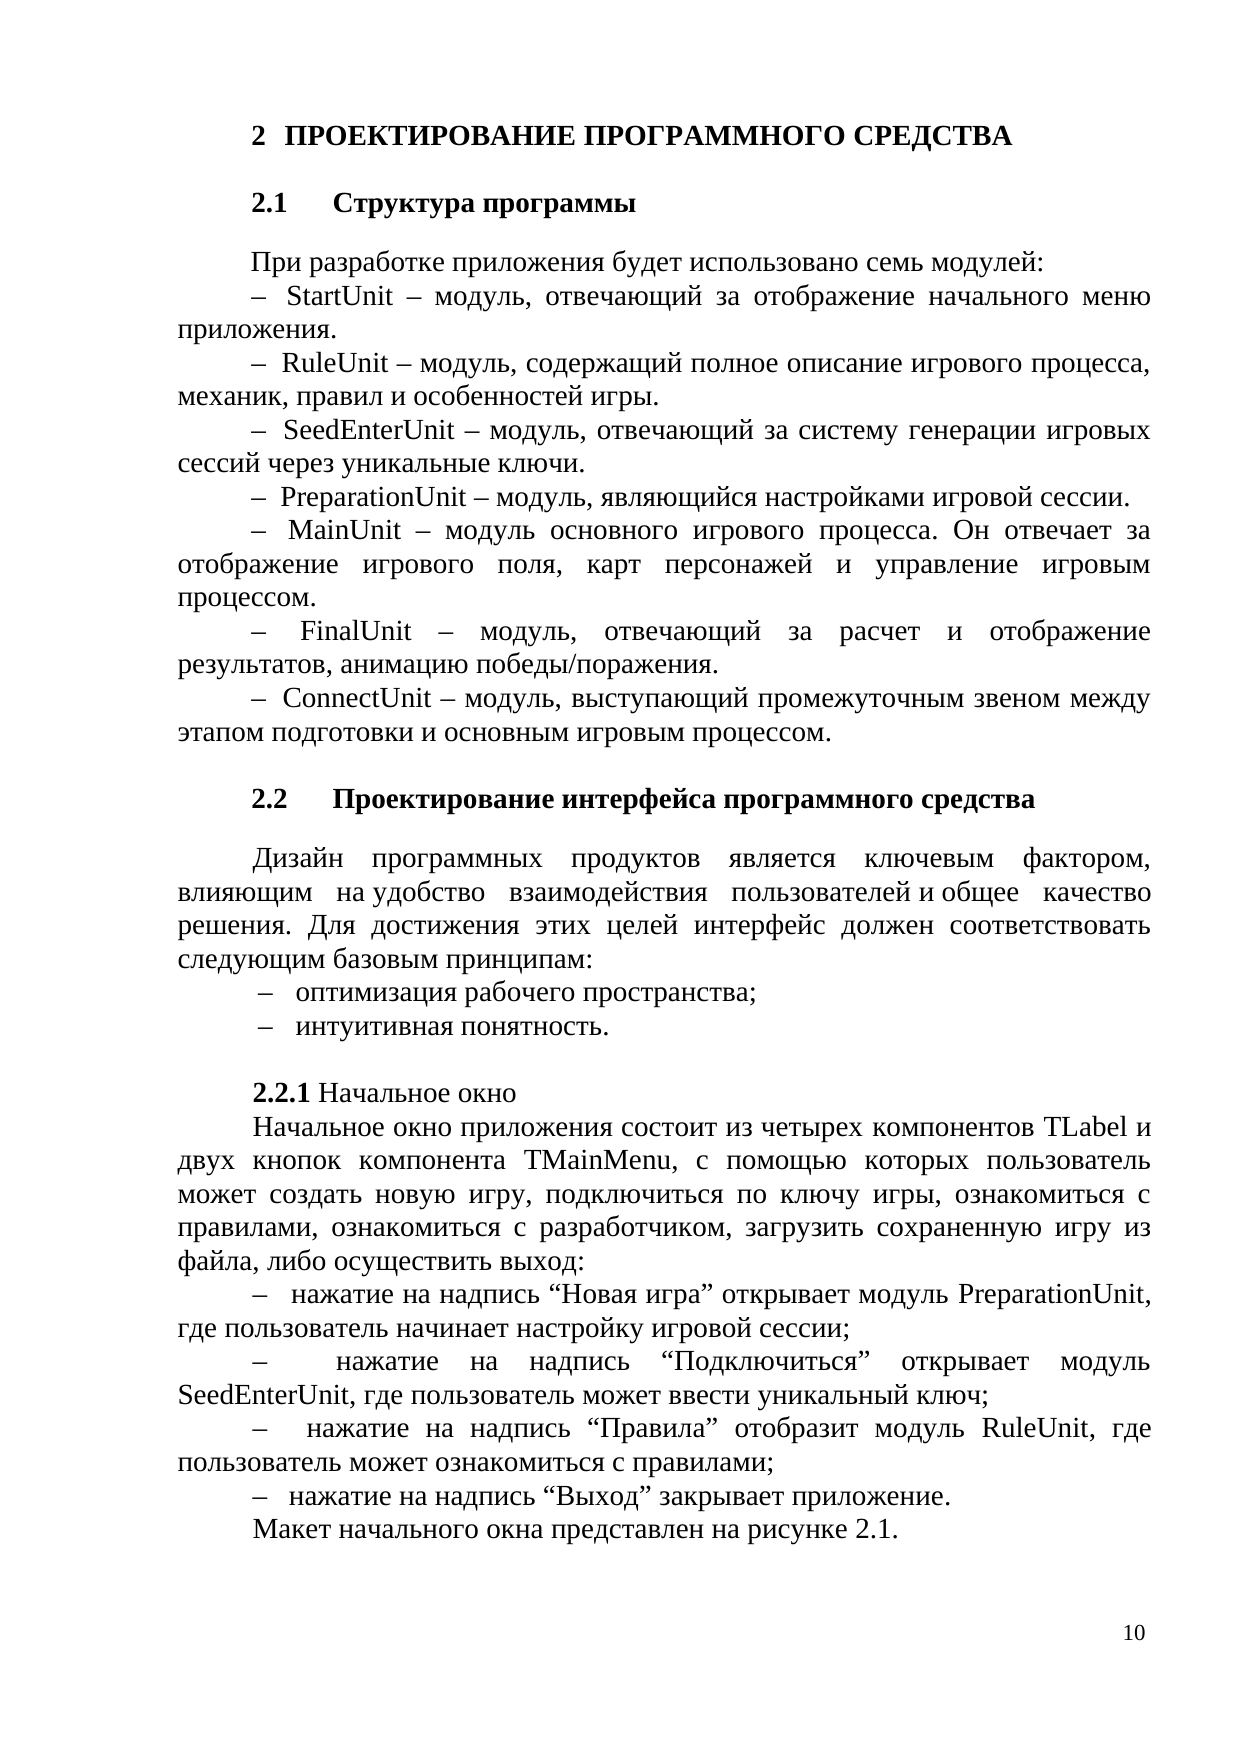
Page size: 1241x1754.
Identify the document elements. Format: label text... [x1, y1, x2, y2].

text При разработке приложения будет использовано семь модулей: [177, 244, 1152, 278]
list RuleUnit – модуль, содержащий полное описание игрового процесса, механик, правил и особенностей игры. [177, 345, 1152, 412]
list MainUnit – модуль основного игрового процесса. Он отвечает за отображение игрового поля, карт персонажей и управление игровым процессом. [177, 512, 1152, 613]
list интуитивная понятность. [258, 1008, 1152, 1042]
list нажатие на надпись “Выход” закрывает приложение. [177, 1478, 1152, 1511]
text 2.2.1 Начальное окно [177, 1075, 1152, 1109]
text Начальное окно приложения состоит из четырех компонентов TLabel и двух кнопок компонента TMainMenu, с помощью которых пользователь может создать новую игру, подключиться по ключу игры, ознакомиться с правилами, ознакомиться с разработчиком, загрузить сохраненную игру из файла, либо осуществить выход: [177, 1109, 1152, 1276]
text Дизайн программных продуктов является ключевым фактором, влияющим на удобство взаимодействия пользователей и общее качество решения. Для достижения этих целей интерфейс должен соответствовать следующим базовым принципам: [177, 840, 1152, 974]
list нажатие на надпись “Подключиться” открывает модуль SeedEnterUnit, где пользователь может ввести уникальный ключ; [177, 1343, 1152, 1411]
list StartUnit – модуль, отвечающий за отображение начального меню приложения. [177, 278, 1152, 345]
text Макет начального окна представлен на рисунке 2.1. [177, 1511, 1152, 1545]
list SeedEnterUnit – модуль, отвечающий за систему генерации игровых сессий через уникальные ключи. [177, 412, 1152, 479]
list ConnectUnit – модуль, выступающий промежуточным звеном между этапом подготовки и основным игровым процессом. [177, 680, 1152, 747]
list оптимизация рабочего пространства; [258, 974, 1152, 1008]
subtitle Структура программы [177, 185, 1152, 218]
list FinalUnit – модуль, отвечающий за расчет и отображение результатов, анимацию победы/поражения. [177, 613, 1152, 680]
list нажатие на надпись “Новая игра” открывает модуль PreparationUnit, где пользователь начинает настройку игровой сессии; [177, 1276, 1152, 1343]
subtitle Проектирование интерфейса программного средства [177, 781, 1152, 814]
subtitle ПРОЕКТИРОВАНИЕ ПРОГРАММНОГО СРЕДСТВА [177, 118, 1152, 152]
list нажатие на надпись “Правила” отобразит модуль RuleUnit, где пользователь может ознакомиться с правилами; [177, 1411, 1152, 1478]
list PreparationUnit – модуль, являющийся настройками игровой сессии. [177, 479, 1152, 512]
